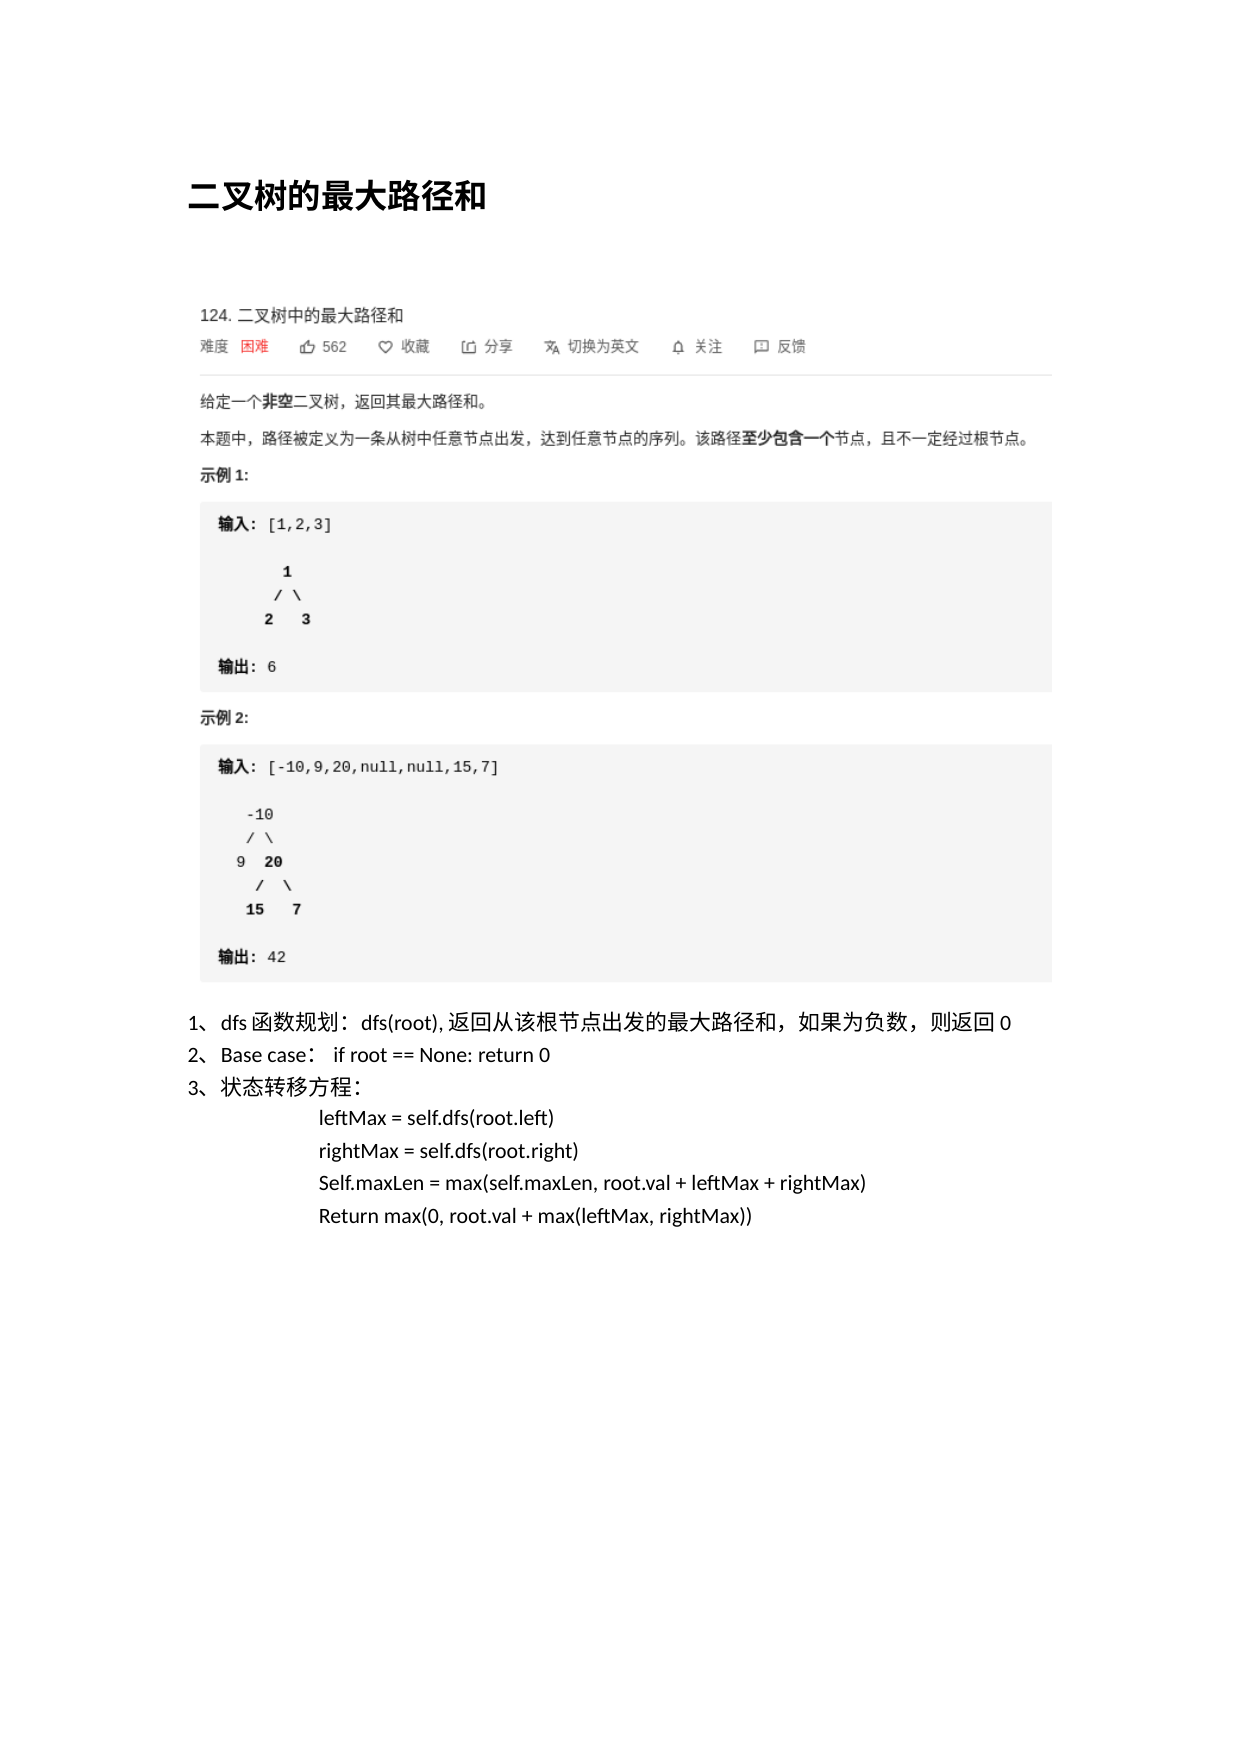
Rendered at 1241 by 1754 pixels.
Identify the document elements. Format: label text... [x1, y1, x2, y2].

list rightMax = self.dfs(root.right) [275, 1134, 1053, 1167]
list Self.maxLen = max(self.maxLen, root.val + leftMax + rightMax) [275, 1167, 1053, 1199]
list Base case： if root == None: return 0 [187, 1037, 1053, 1069]
list leftMax = self.dfs(root.left) [275, 1102, 1053, 1134]
subtitle 二叉树的最大路径和 [187, 162, 1053, 227]
list dfs函数规划：dfs(root), 返回从该根节点出发的最大路径和，如果为负数，则返回0 [187, 1004, 1053, 1037]
list 状态转移方程： [187, 1069, 1053, 1102]
picture [187, 289, 1052, 999]
list Return max(0, root.val + max(leftMax, rightMax)) [275, 1199, 1053, 1232]
